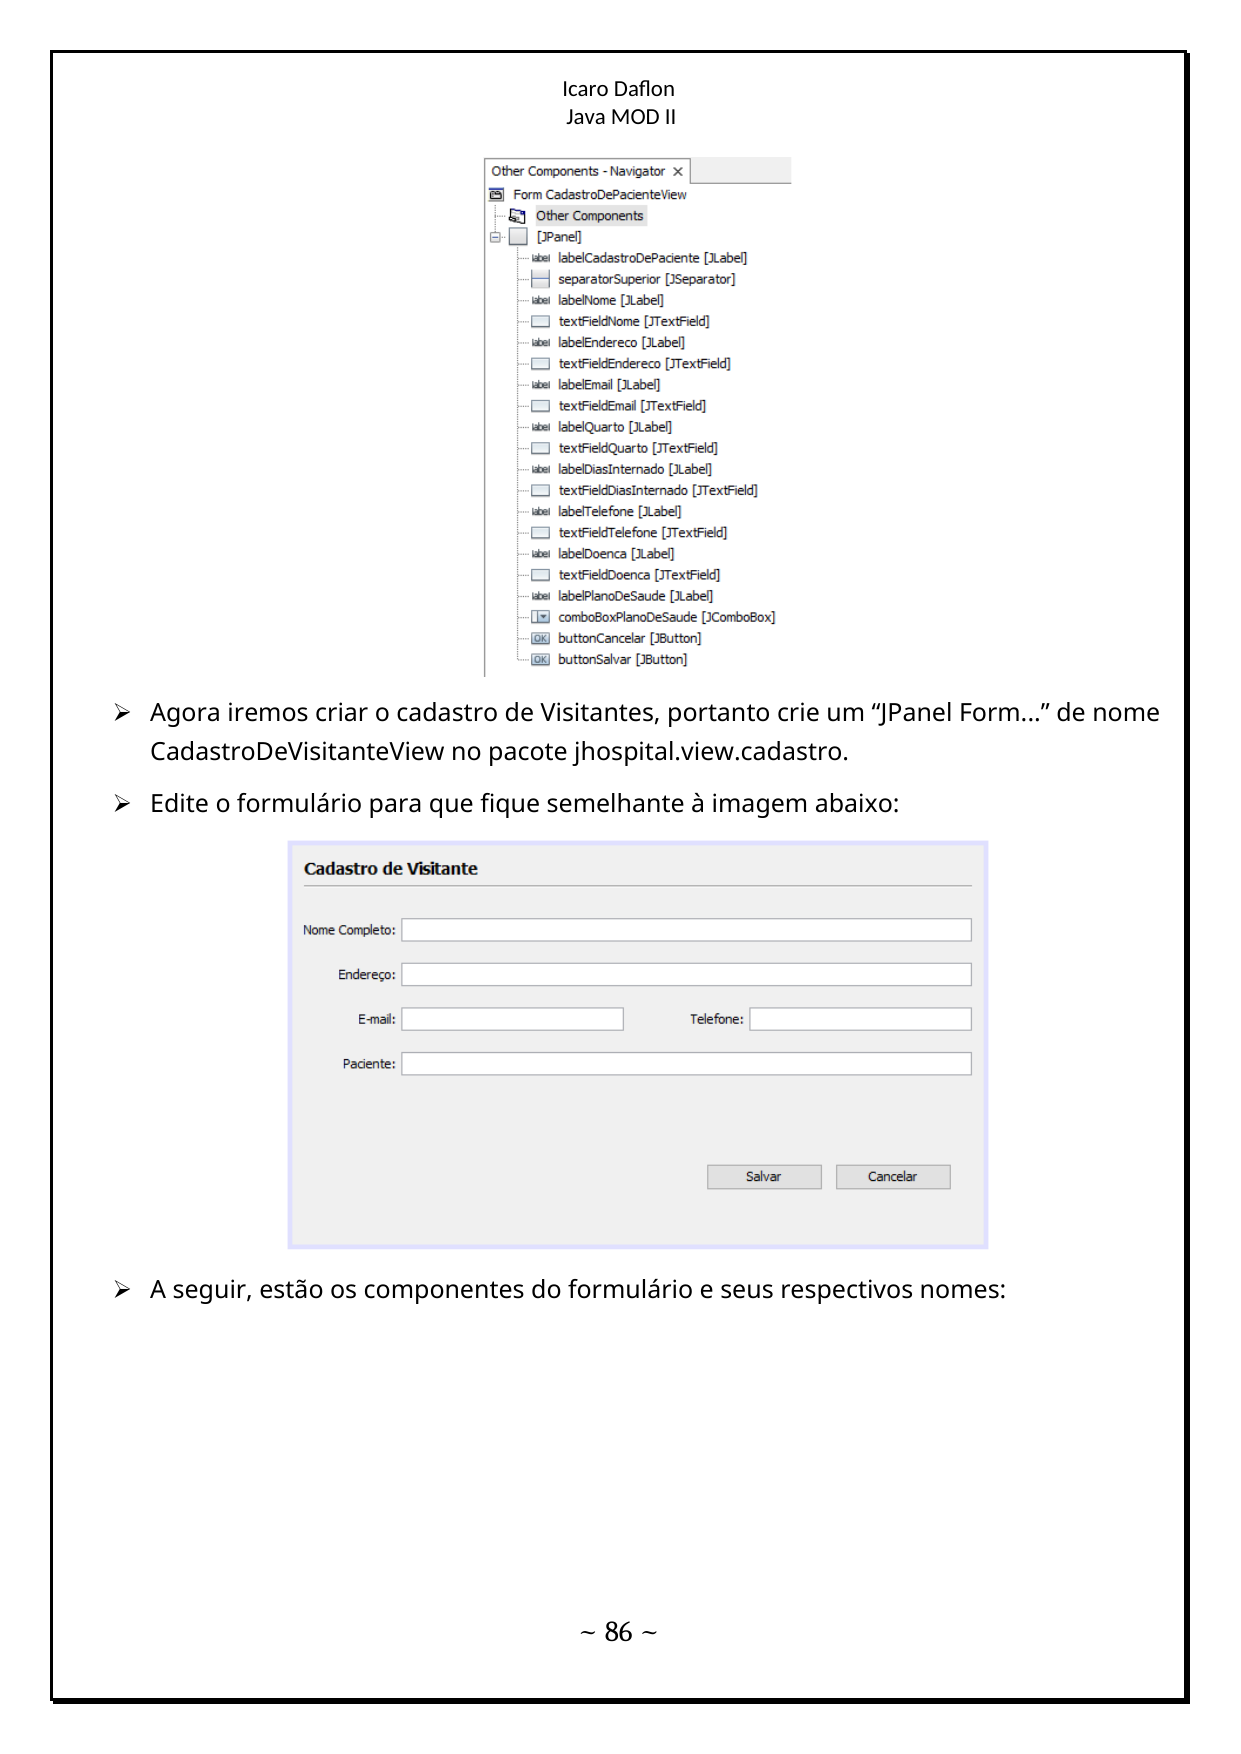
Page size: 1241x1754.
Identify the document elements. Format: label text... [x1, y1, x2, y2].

text A seguir, estão os componentes do formulário e seus respectivos nomes: [112, 1272, 1162, 1306]
picture [483, 157, 792, 677]
picture [283, 837, 992, 1254]
text Agora iremos criar o cadastro de Visitantes, portanto crie um “JPanel Form...” de nome CadastroDeVisitanteView no pacote jhospital.view.cadastro. [112, 694, 1162, 768]
text Edite o formulário para que fique semelhante à imagem abaixo: [112, 785, 1162, 819]
